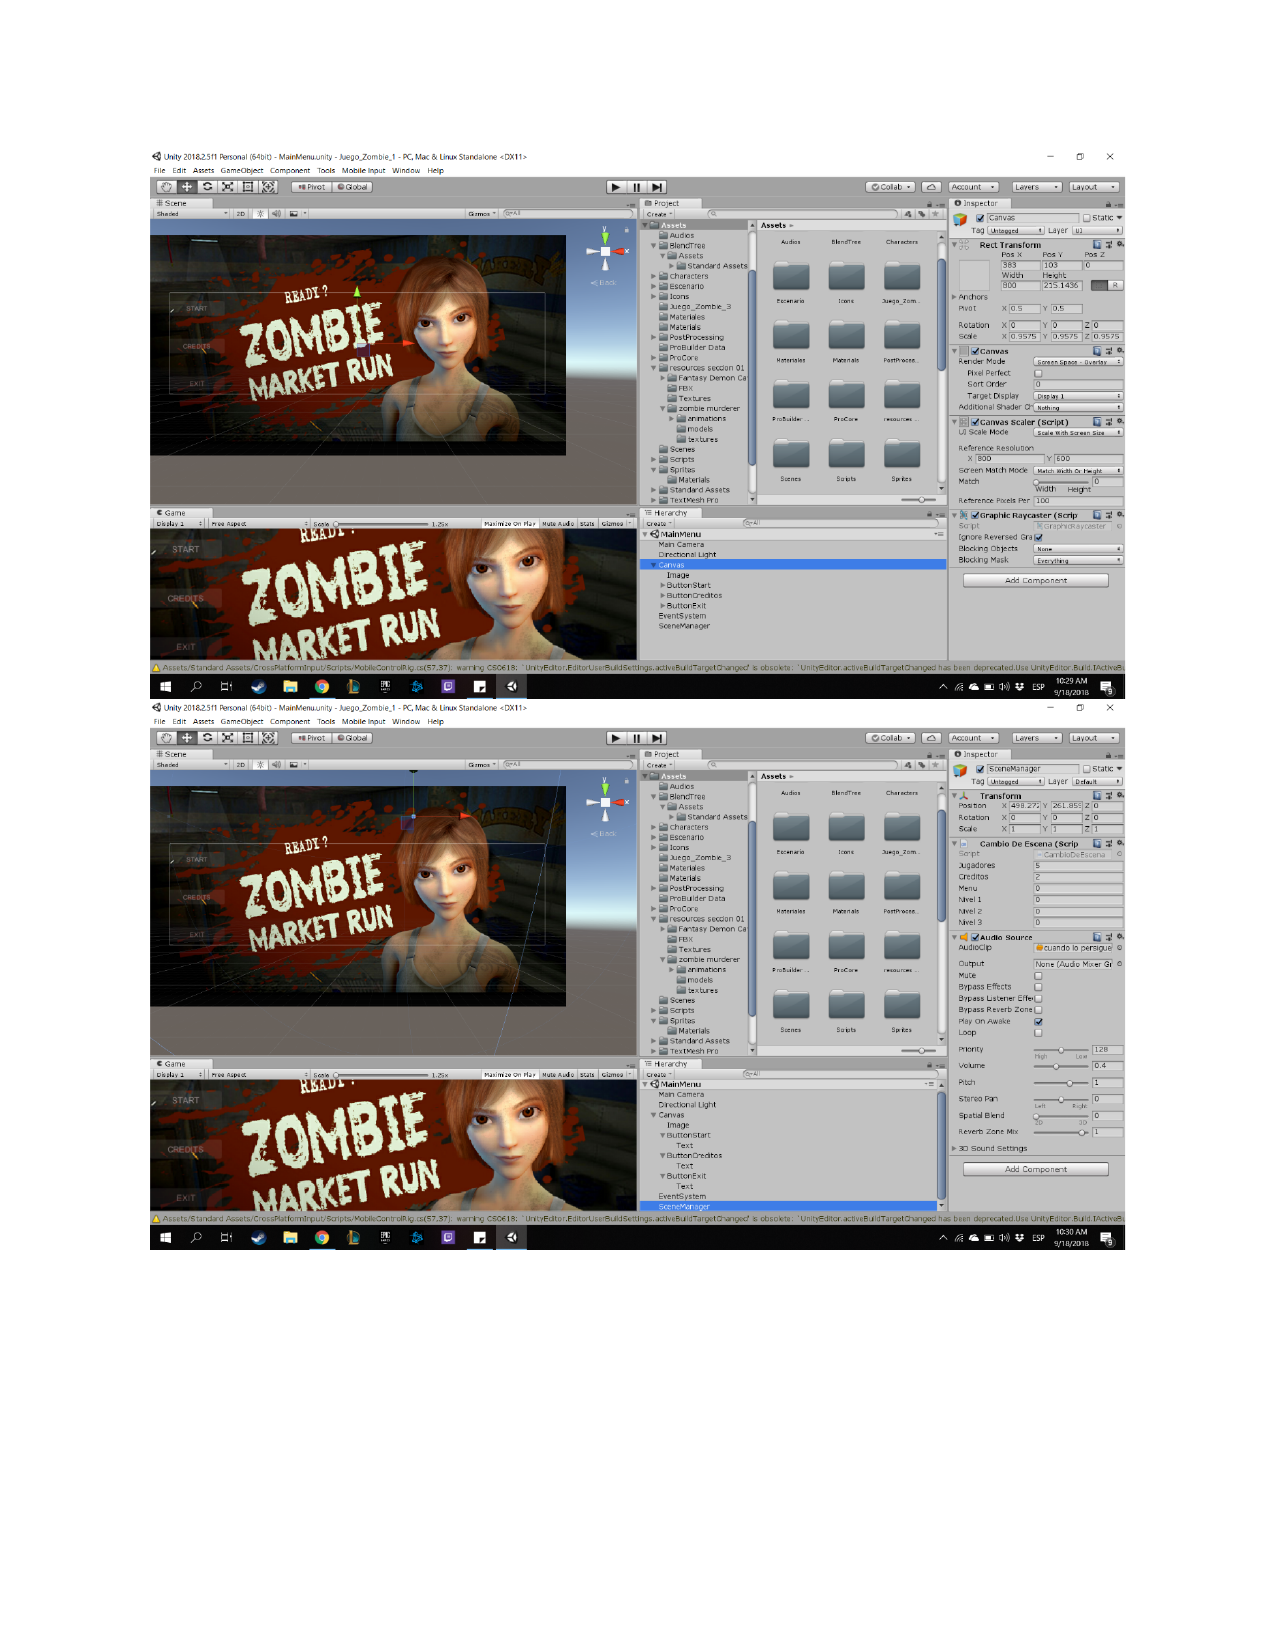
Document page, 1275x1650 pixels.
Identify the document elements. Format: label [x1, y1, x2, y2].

picture [150, 701, 1125, 1250]
picture [150, 150, 1125, 699]
